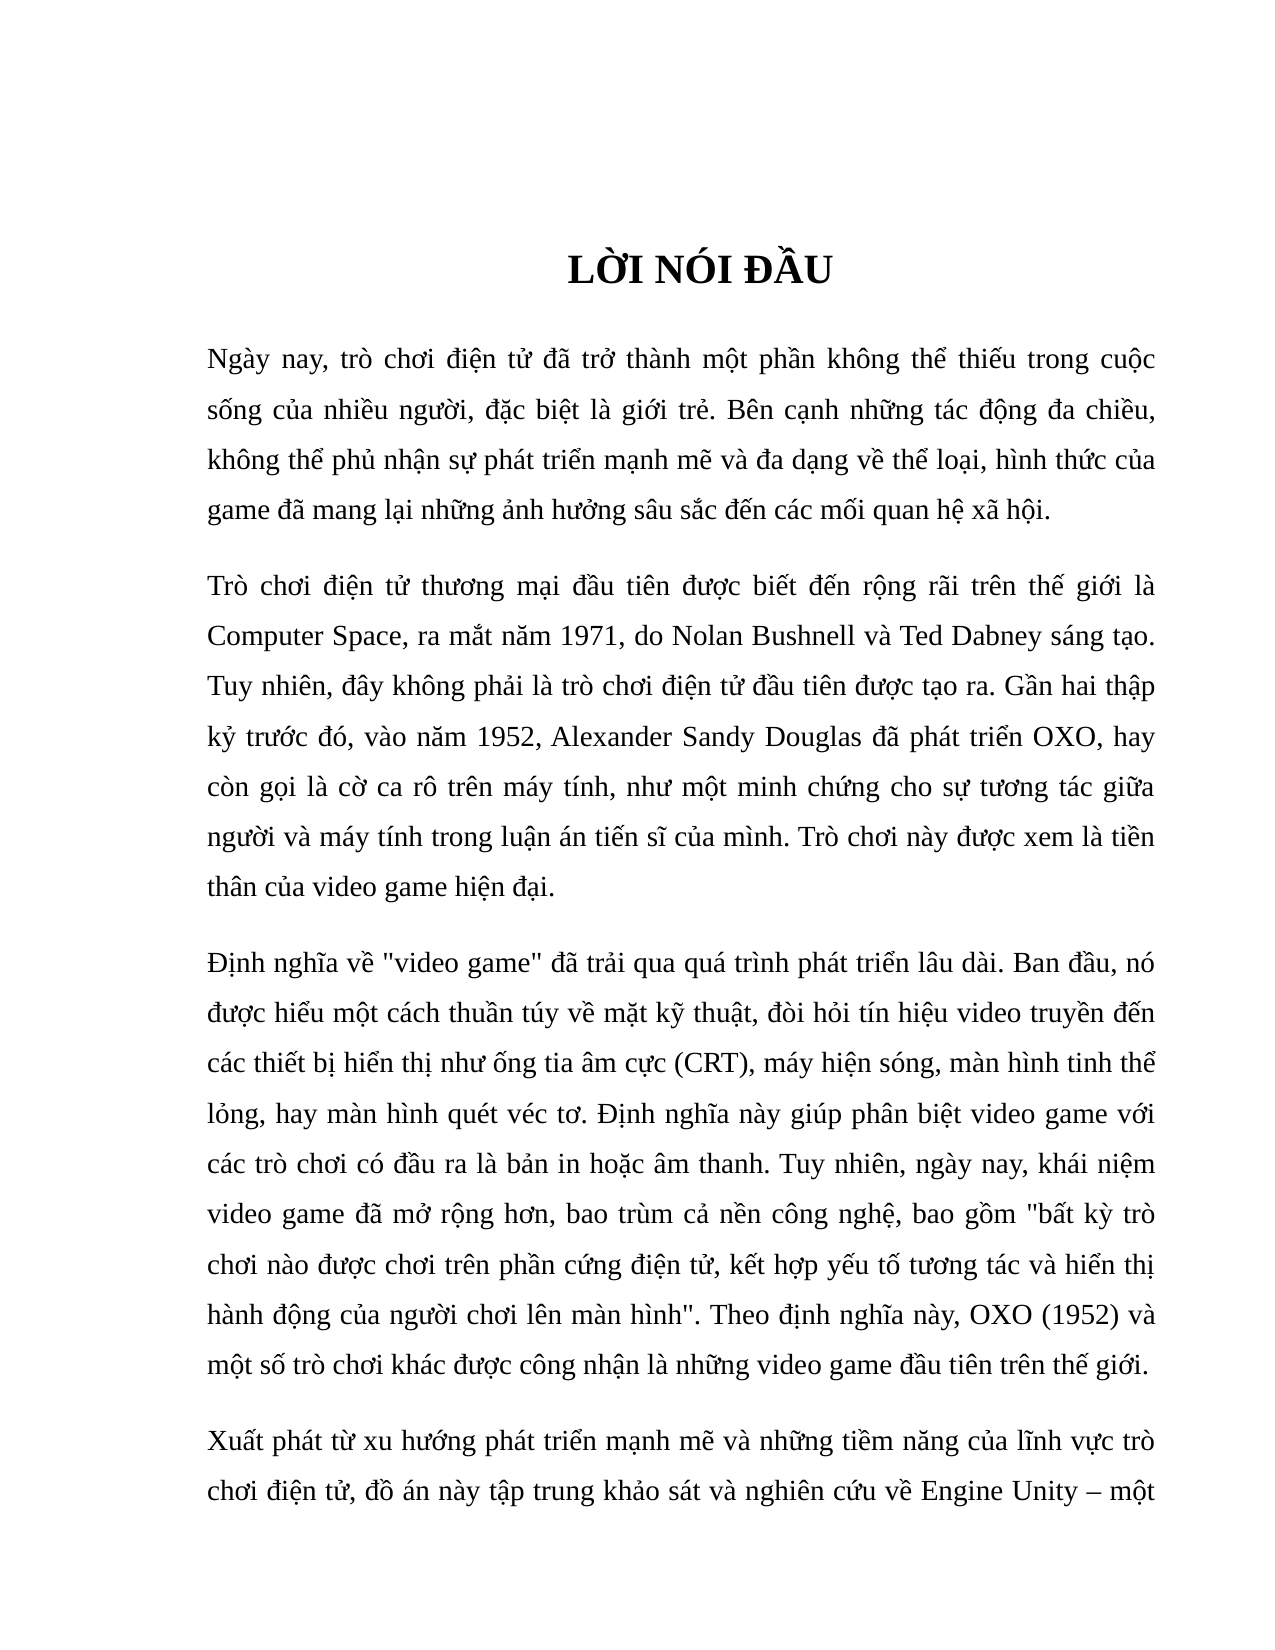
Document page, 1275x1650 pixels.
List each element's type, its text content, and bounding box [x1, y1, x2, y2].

text Định nghĩa về "video game" đã trải qua quá trình phát triển lâu dài. Ban đầu, nó được hiểu một cách thuần túy về mặt kỹ thuật, đòi hỏi tín hiệu video truyền đến các thiết bị hiển thị như ống tia âm cực (CRT), máy hiện sóng, màn hình tinh thể lỏng, hay màn hình quét véc tơ. Định nghĩa này giúp phân biệt video game với các trò chơi có đầu ra là bản in hoặc âm thanh. Tuy nhiên, ngày nay, khái niệm video game đã mở rộng hơn, bao trùm cả nền công nghệ, bao gồm "bất kỳ trò chơi nào được chơi trên phần cứng điện tử, kết hợp yếu tố tương tác và hiển thị hành động của người chơi lên màn hình". Theo định nghĩa này, OXO (1952) và một số trò chơi khác được công nhận là những video game đầu tiên trên thế giới. [207, 945, 1157, 1381]
text Trò chơi điện tử thương mại đầu tiên được biết đến rộng rãi trên thế giới là Computer Space, ra mắt năm 1971, do Nolan Bushnell và Ted Dabney sáng tạo. Tuy nhiên, đây không phải là trò chơi điện tử đầu tiên được tạo ra. Gần hai thập kỷ trước đó, vào năm 1952, Alexander Sandy Douglas đã phát triển OXO, hay còn gọi là cờ ca rô trên máy tính, như một minh chứng cho sự tương tác giữa người và máy tính trong luận án tiến sĩ của mình. Trò chơi này được xem là tiền thân của video game hiện đại. [207, 568, 1157, 903]
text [207, 1423, 1157, 1507]
subtitle LỜI NÓI ĐẦU [244, 244, 1157, 292]
text Ngày nay, trò chơi điện tử đã trở thành một phần không thể thiếu trong cuộc sống của nhiều người, đặc biệt là giới trẻ. Bên cạnh những tác động đa chiều, không thể phủ nhận sự phát triển mạnh mẽ và đa dạng về thể loại, hình thức của game đã mang lại những ảnh hưởng sâu sắc đến các mối quan hệ xã hội. [207, 341, 1157, 526]
